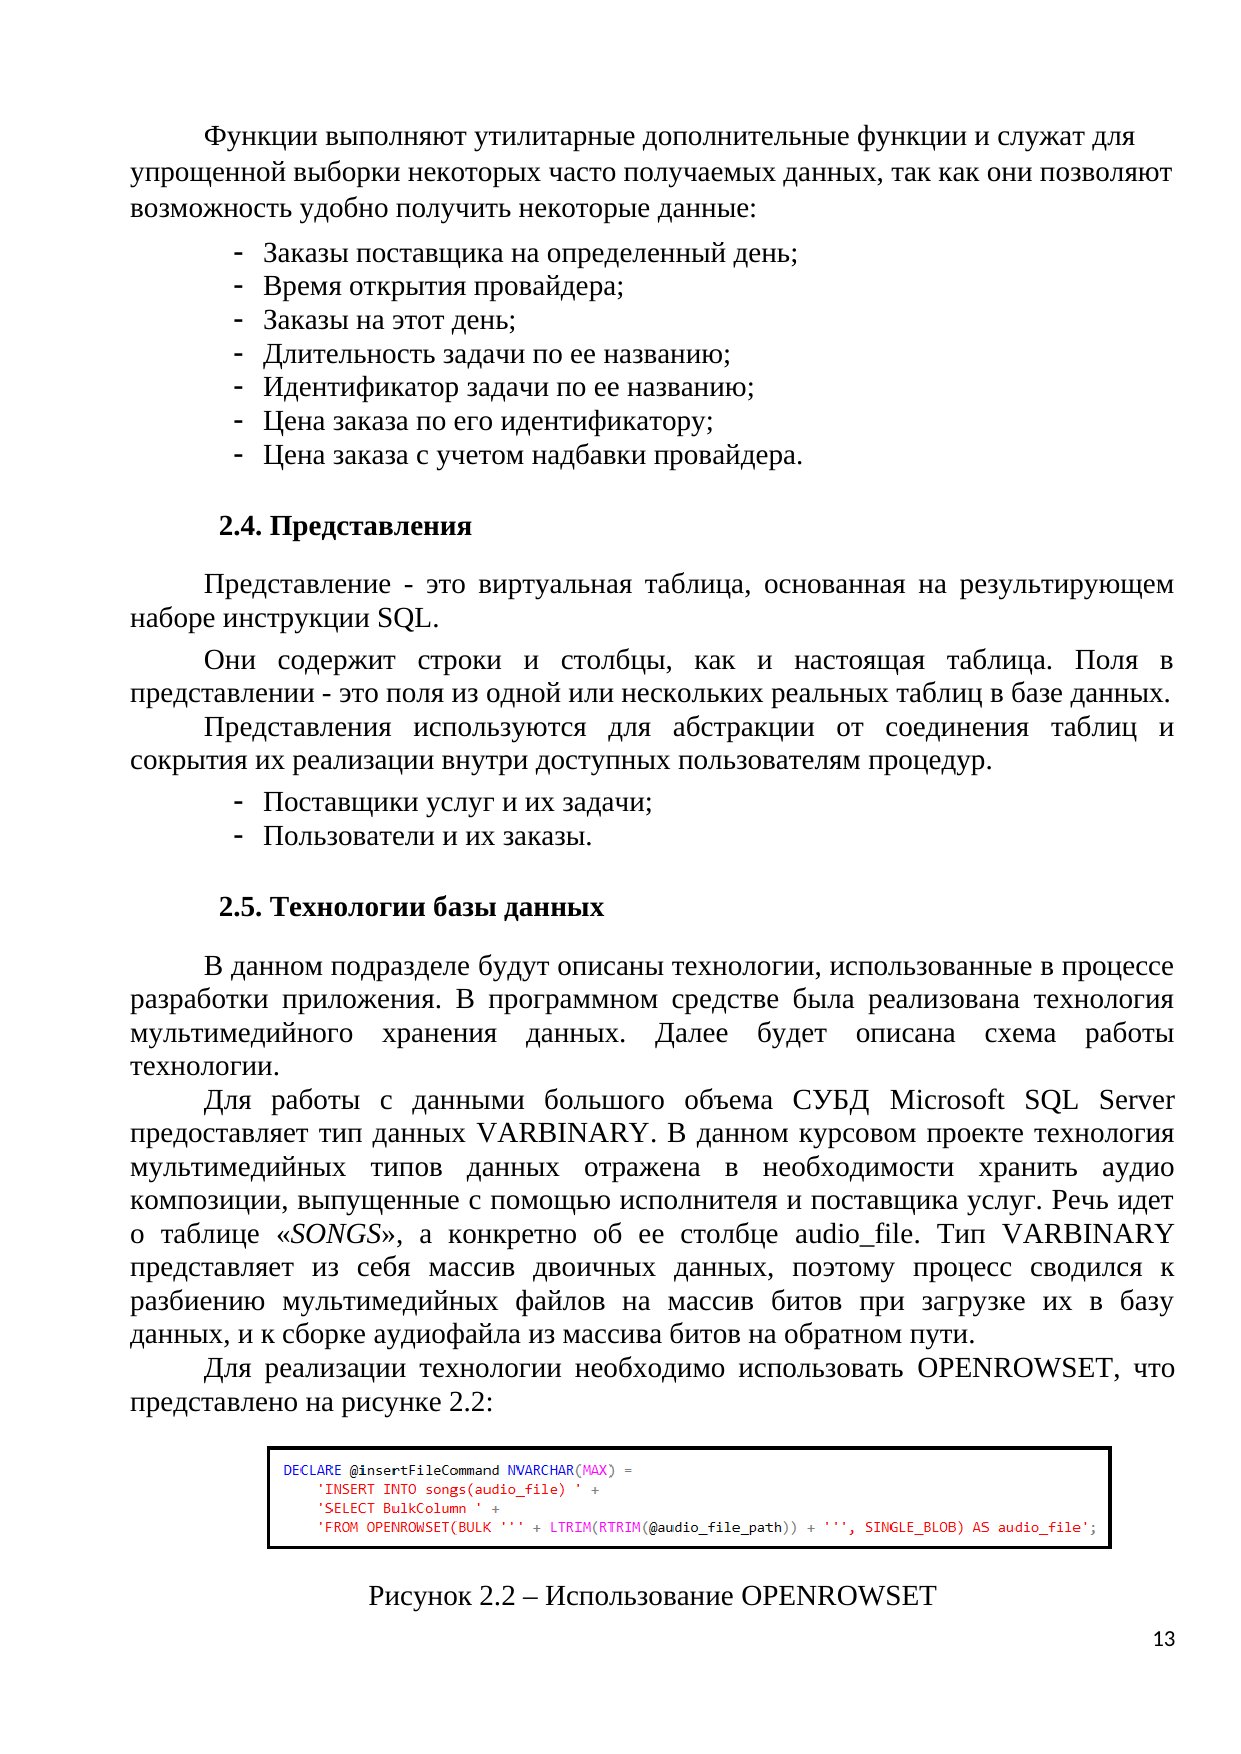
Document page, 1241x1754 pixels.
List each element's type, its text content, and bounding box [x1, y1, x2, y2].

text Для реализации технологии необходимо использовать OPENROWSET, что представлено на рисунке 2.2: [130, 1350, 1175, 1417]
text Представления используются для абстракции от соединения таблиц и сокрытия их реализации внутри доступных пользователям процедур. [130, 709, 1175, 776]
list Цена заказа по его идентификатору; [233, 403, 1175, 437]
list Поставщики услуг и их задачи; [233, 784, 1175, 818]
subtitle Представления [130, 508, 1175, 541]
text Представление - это виртуальная таблица, основанная на результирующем наборе инструкции SQL. [130, 566, 1175, 633]
text Они содержит строки и столбцы, как и настоящая таблица. Поля в представлении - это поля из одной или нескольких реальных таблиц в базе данных. [130, 642, 1175, 709]
text В данном подразделе будут описаны технологии, использованные в процессе разработки приложения. В программном средстве была реализована технология мультимедийного хранения данных. Далее будет описана схема работы технологии. [130, 948, 1175, 1082]
list Заказы на этот день; [233, 302, 1175, 336]
list Пользователи и их заказы. [233, 818, 1175, 852]
list Идентификатор задачи по ее названию; [233, 369, 1175, 403]
text Рисунок 2.2 – Использование OPENROWSET [130, 1578, 1175, 1612]
list Длительность задачи по ее названию; [233, 336, 1175, 369]
picture [270, 1450, 1108, 1546]
subtitle Технологии базы данных [130, 889, 1175, 923]
text Для работы с данными большого объема СУБД Microsoft SQL Server предоставляет тип данных VARBINARY. В данном курсовом проекте технология мультимедийных типов данных отражена в необходимости хранить аудио композиции, выпущенные с помощью исполнителя и поставщика услуг. Речь идет о таблице «SONGS», а конкретно об ее столбце audio_file. Тип VARBINARY представляет из себя массив двоичных данных, поэтому процесс сводился к разбиению мультимедийных файлов на массив битов при загрузке их в базу данных, и к сборке аудиофайла из массива битов на обратном пути. [130, 1082, 1175, 1350]
list Время открытия провайдера; [233, 268, 1175, 302]
list Цена заказа с учетом надбавки провайдера. [233, 437, 1175, 470]
text Функции выполняют утилитарные дополнительные функции и служат для упрощенной выборки некоторых часто получаемых данных, так как они позволяют возможность удобно получить некоторые данные: [130, 118, 1175, 224]
list Заказы поставщика на определенный день; [233, 235, 1175, 268]
